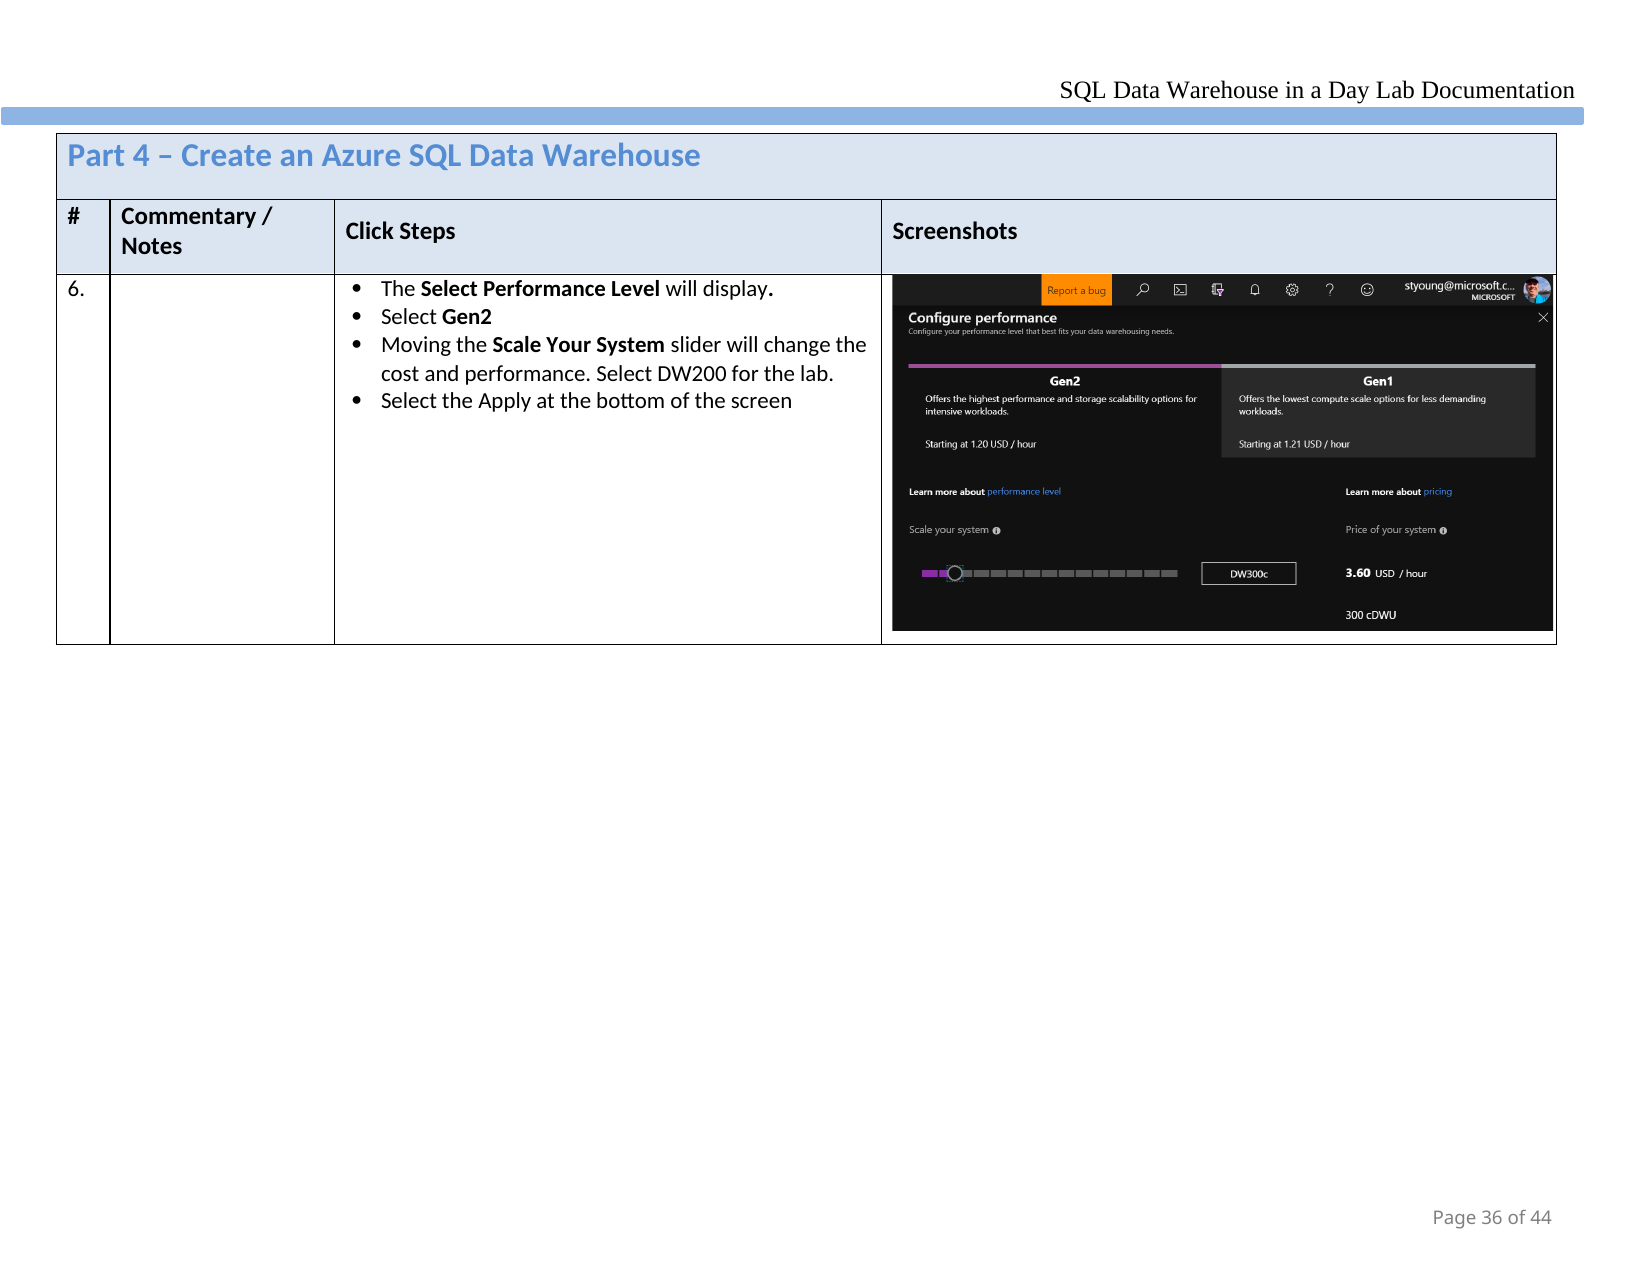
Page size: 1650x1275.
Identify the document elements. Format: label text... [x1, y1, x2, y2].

table_cell [111, 275, 334, 643]
table_cell Commentary / Notes [111, 200, 334, 273]
picture [892, 274, 1554, 631]
table_cell # [57, 200, 109, 273]
table_cell [882, 275, 1556, 643]
table_cell The Select Performance Level will display. Select Gen2 Moving the Scale Your System slider will change the cost and performance. Select DW200 for the lab. Select the Apply at the bottom of the screen [335, 275, 881, 643]
table_cell [57, 275, 109, 643]
table_cell Click Steps [335, 200, 881, 273]
table_header Part 4 – Create an Azure SQL Data Warehouse [57, 134, 1556, 199]
table_cell Screenshots [882, 200, 1556, 273]
